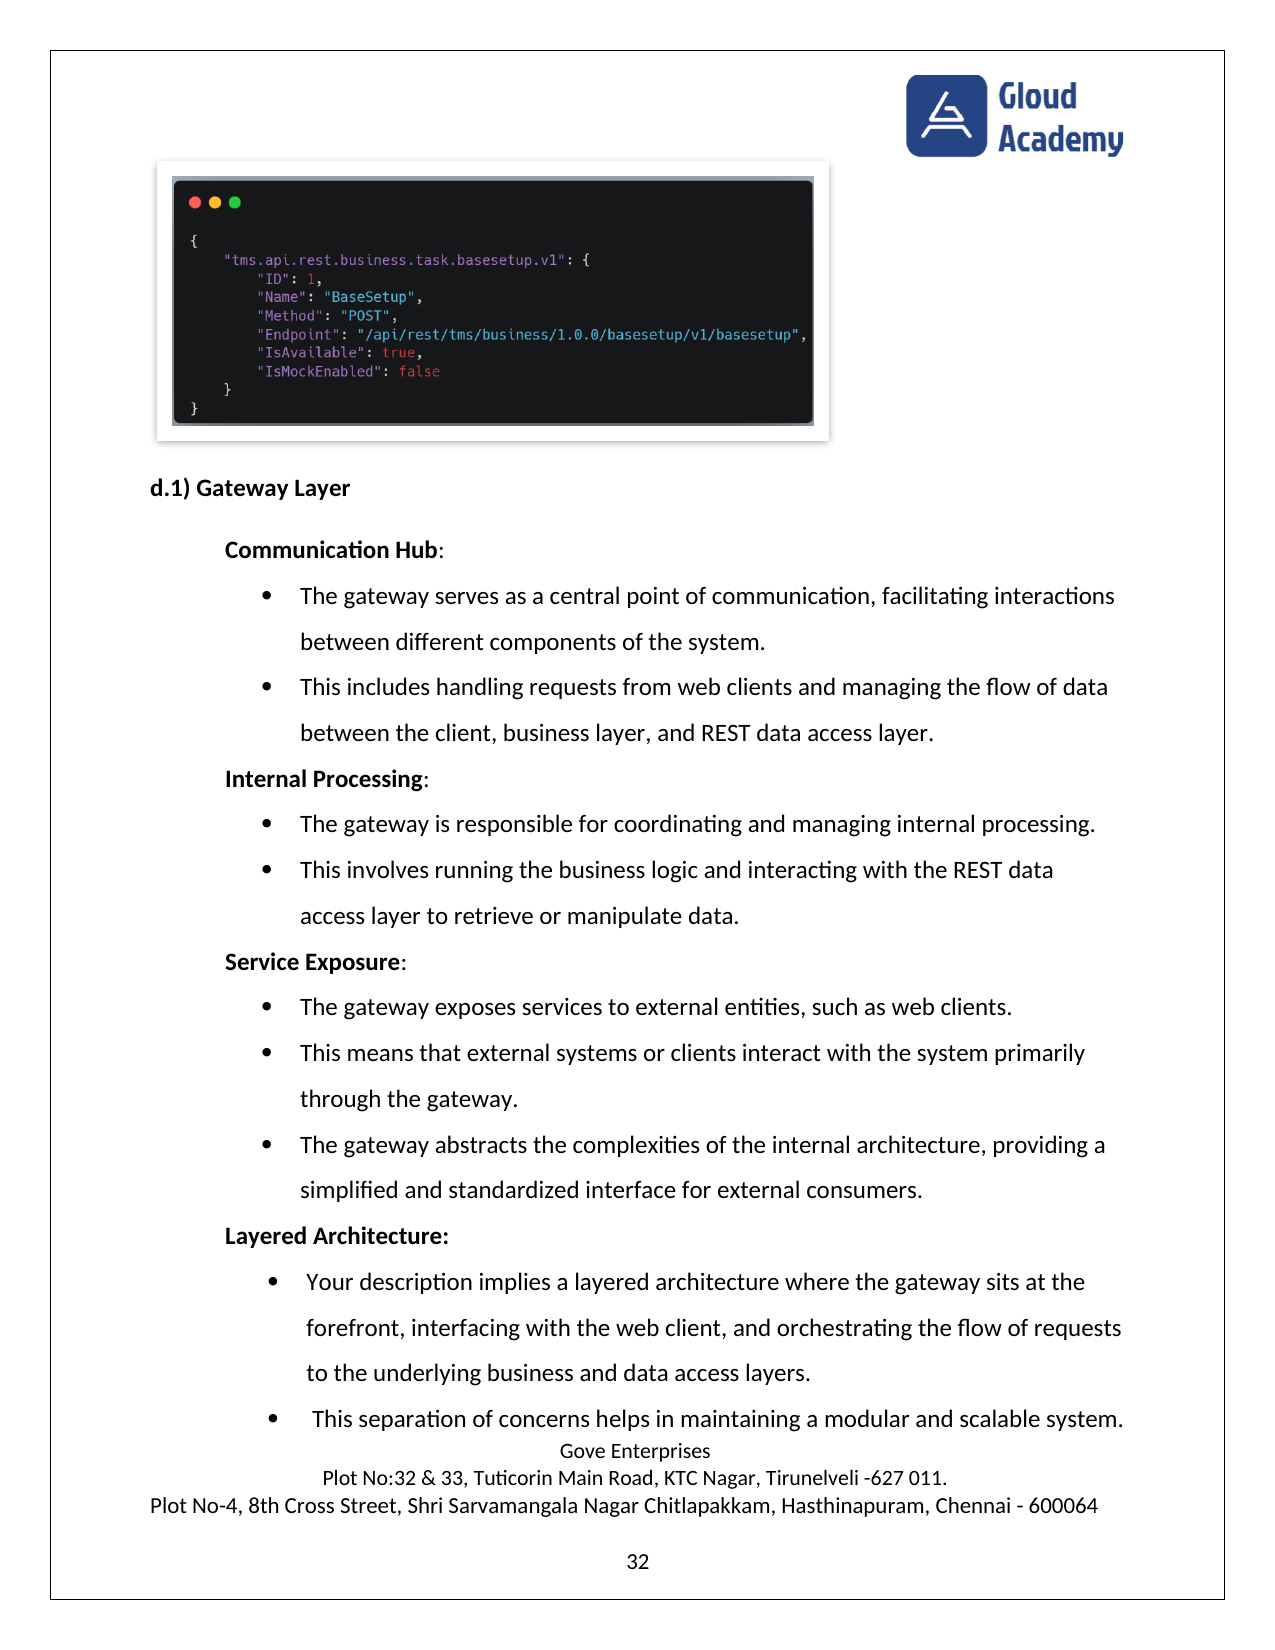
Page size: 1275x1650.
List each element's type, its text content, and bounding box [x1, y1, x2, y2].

list Service Exposure: [225, 946, 1125, 976]
list Your description implies a layered architecture where the gateway sits at the forefront, interfacing with the web client, and orchestrating the flow of requests to the underlying business and data access layers. [269, 1266, 1125, 1388]
list This includes handling requests from web clients and managing the flow of data between the client, business layer, and REST data access layer. [262, 671, 1125, 748]
list This involves running the business logic and interacting with the REST data access layer to retrieve or manipulate data. [262, 854, 1125, 931]
list This separation of concerns helps in maintaining a modular and scalable system. [269, 1403, 1125, 1434]
list This means that external systems or clients interact with the system primarily through the gateway. [262, 1037, 1125, 1113]
list Communication Hub: [225, 534, 1125, 565]
text d.1) Gateway Layer [150, 472, 1125, 502]
list The gateway abstracts the complexities of the internal architecture, providing a simplified and standardized interface for external consumers. [262, 1129, 1125, 1205]
picture [172, 176, 814, 426]
list Internal Processing: [225, 763, 1125, 793]
list The gateway exposes services to external entities, such as web clients. [262, 992, 1125, 1022]
list The gateway is responsible for coordinating and managing internal processing. [262, 809, 1125, 839]
list The gateway serves as a central point of communication, facilitating interactions between different components of the system. [262, 580, 1125, 656]
picture [906, 75, 1125, 158]
list Layered Architecture: [225, 1220, 1125, 1251]
